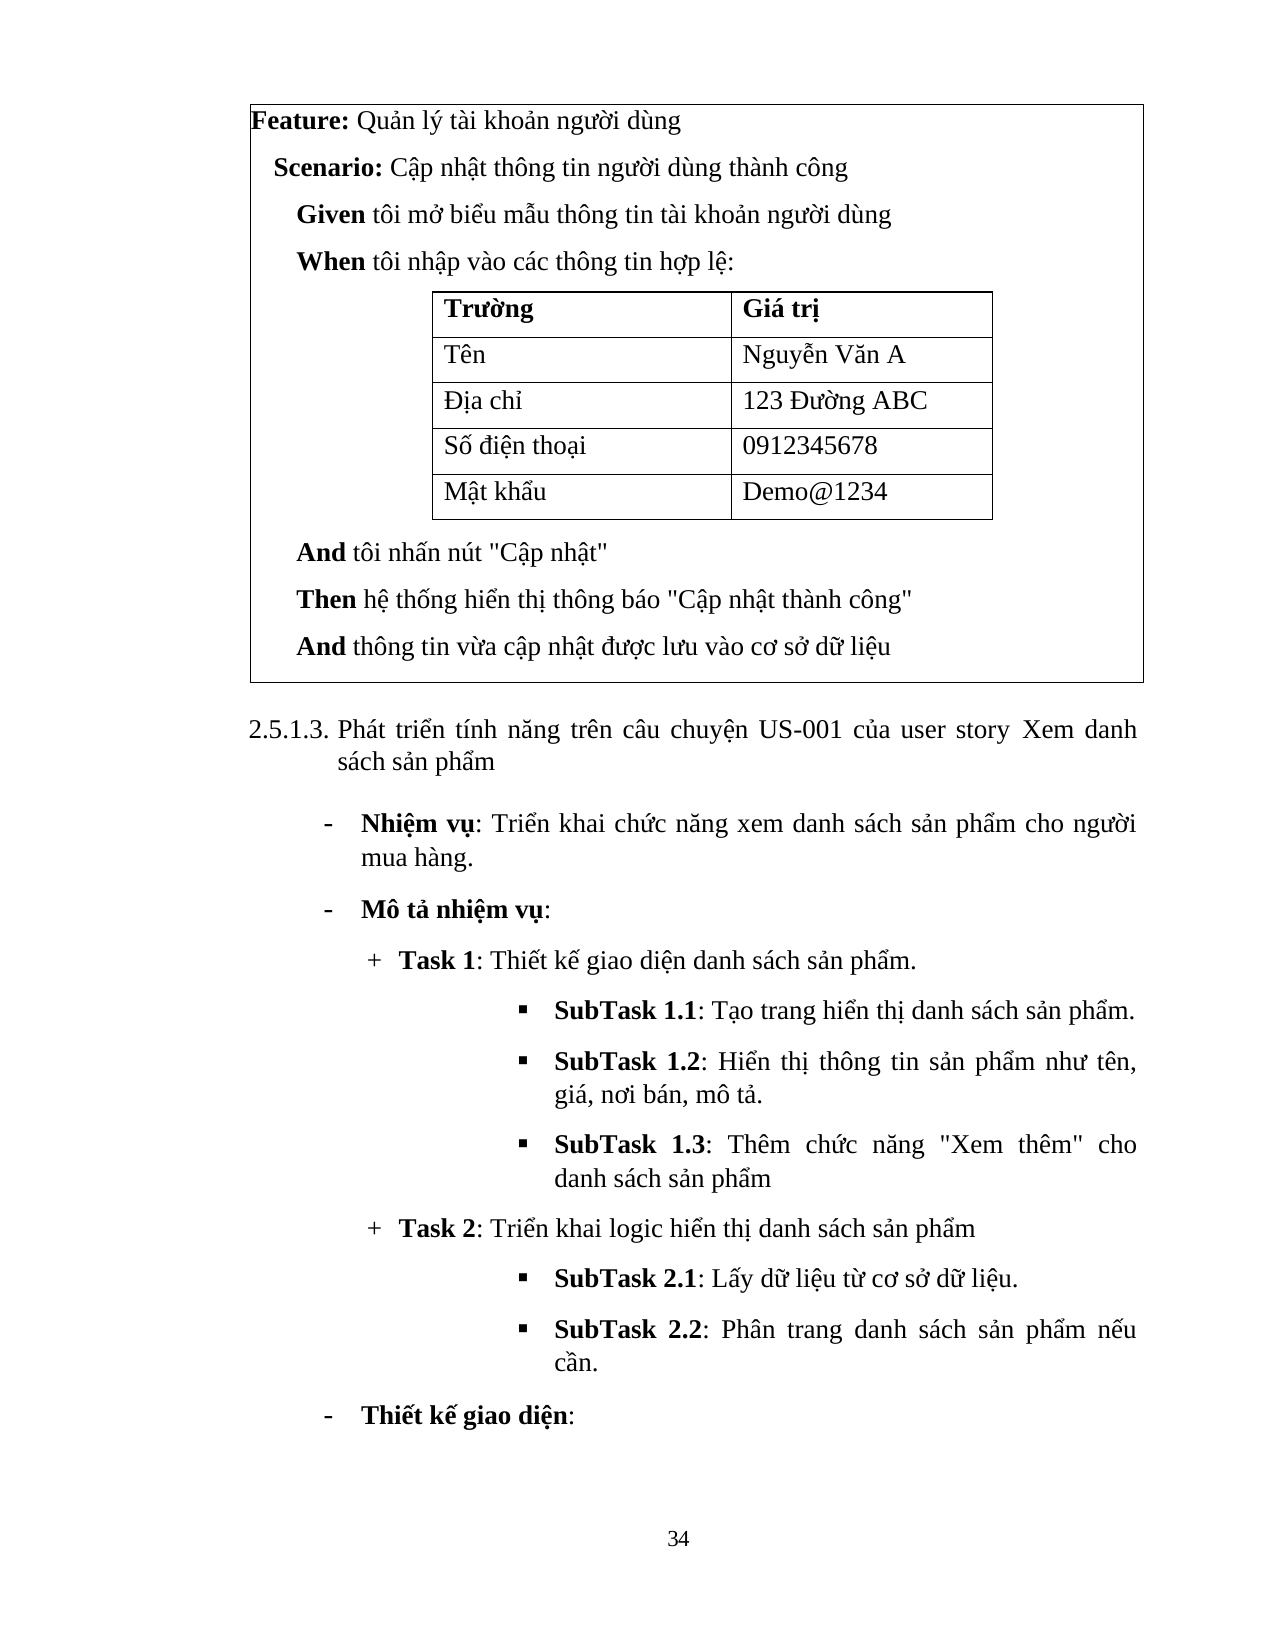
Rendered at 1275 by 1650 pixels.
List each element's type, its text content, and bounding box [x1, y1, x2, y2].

list - User story 6: Là người dùng trang web, tôi muốn quản lý tài khoản cá nhân của mình để có thể cập nhật thông tin cá nhân, bảo mật, và theo dõi hoạt động trên trang web [251, 105, 1137, 682]
list Nhiệm vụ: Triển khai chức năng xem danh sách sản phẩm cho người mua hàng. [323, 805, 1137, 872]
list Task 1: Thiết kế giao diện danh sách sản phẩm. [367, 944, 1137, 975]
list Task 2: Triển khai logic hiển thị danh sách sản phẩm [367, 1212, 1137, 1243]
list SubTask 1.2: Hiển thị thông tin sản phẩm như tên, giá, nơi bán, mô tả. [517, 1044, 1137, 1109]
list Thiết kế giao diện: [323, 1397, 1137, 1430]
list SubTask 2.1: Lấy dữ liệu từ cơ sở dữ liệu. [517, 1262, 1137, 1294]
list SubTask 1.3: Thêm chức năng "Xem thêm" cho danh sách sản phẩm [517, 1128, 1137, 1193]
list SubTask 1.1: Tạo trang hiển thị danh sách sản phẩm. [517, 994, 1137, 1025]
list Phát triển tính năng trên câu chuyện US-001 của user story Xem danh sách sản phẩm [248, 713, 1137, 776]
list SubTask 2.2: Phân trang danh sách sản phẩm nếu cần. [517, 1313, 1137, 1378]
list Mô tả nhiệm vụ: [323, 891, 1137, 925]
